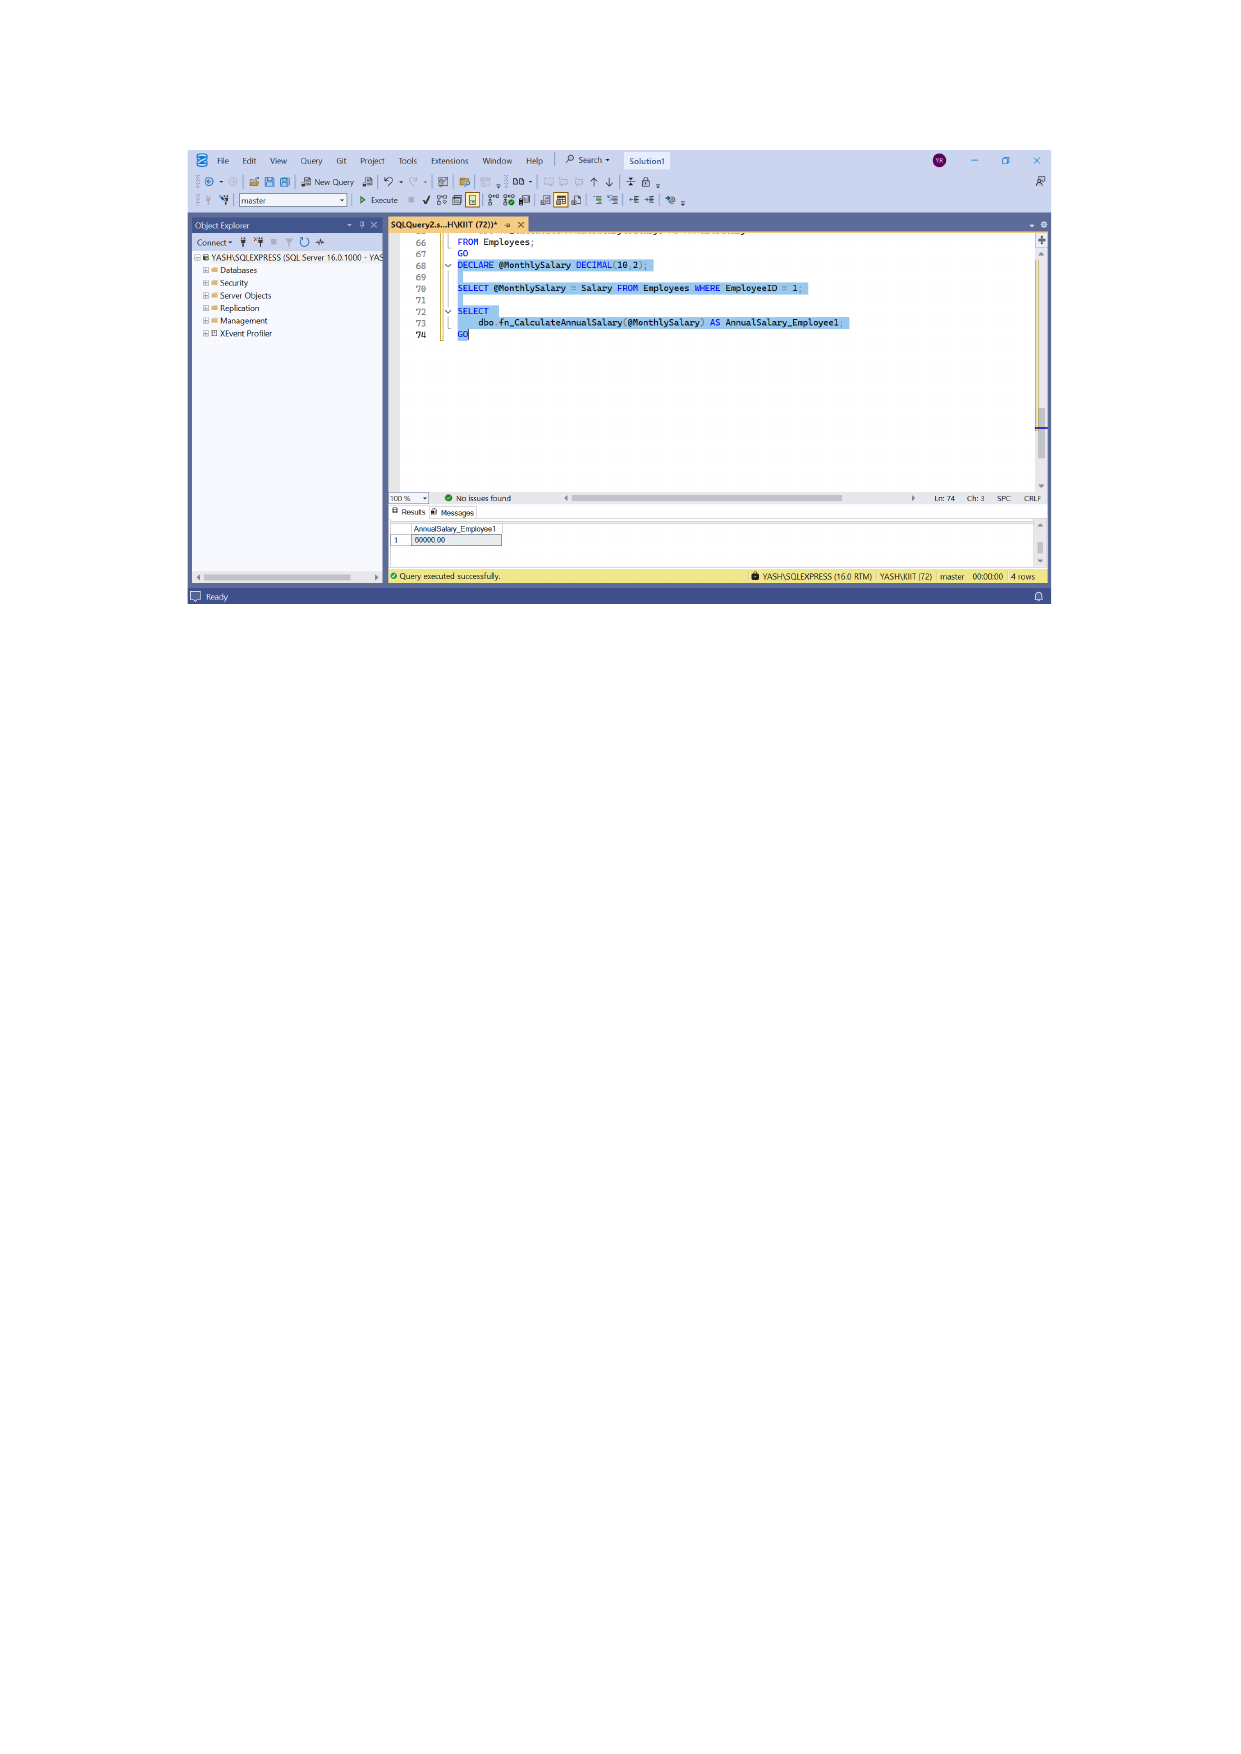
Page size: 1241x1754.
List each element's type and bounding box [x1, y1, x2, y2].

picture [187, 150, 1052, 604]
